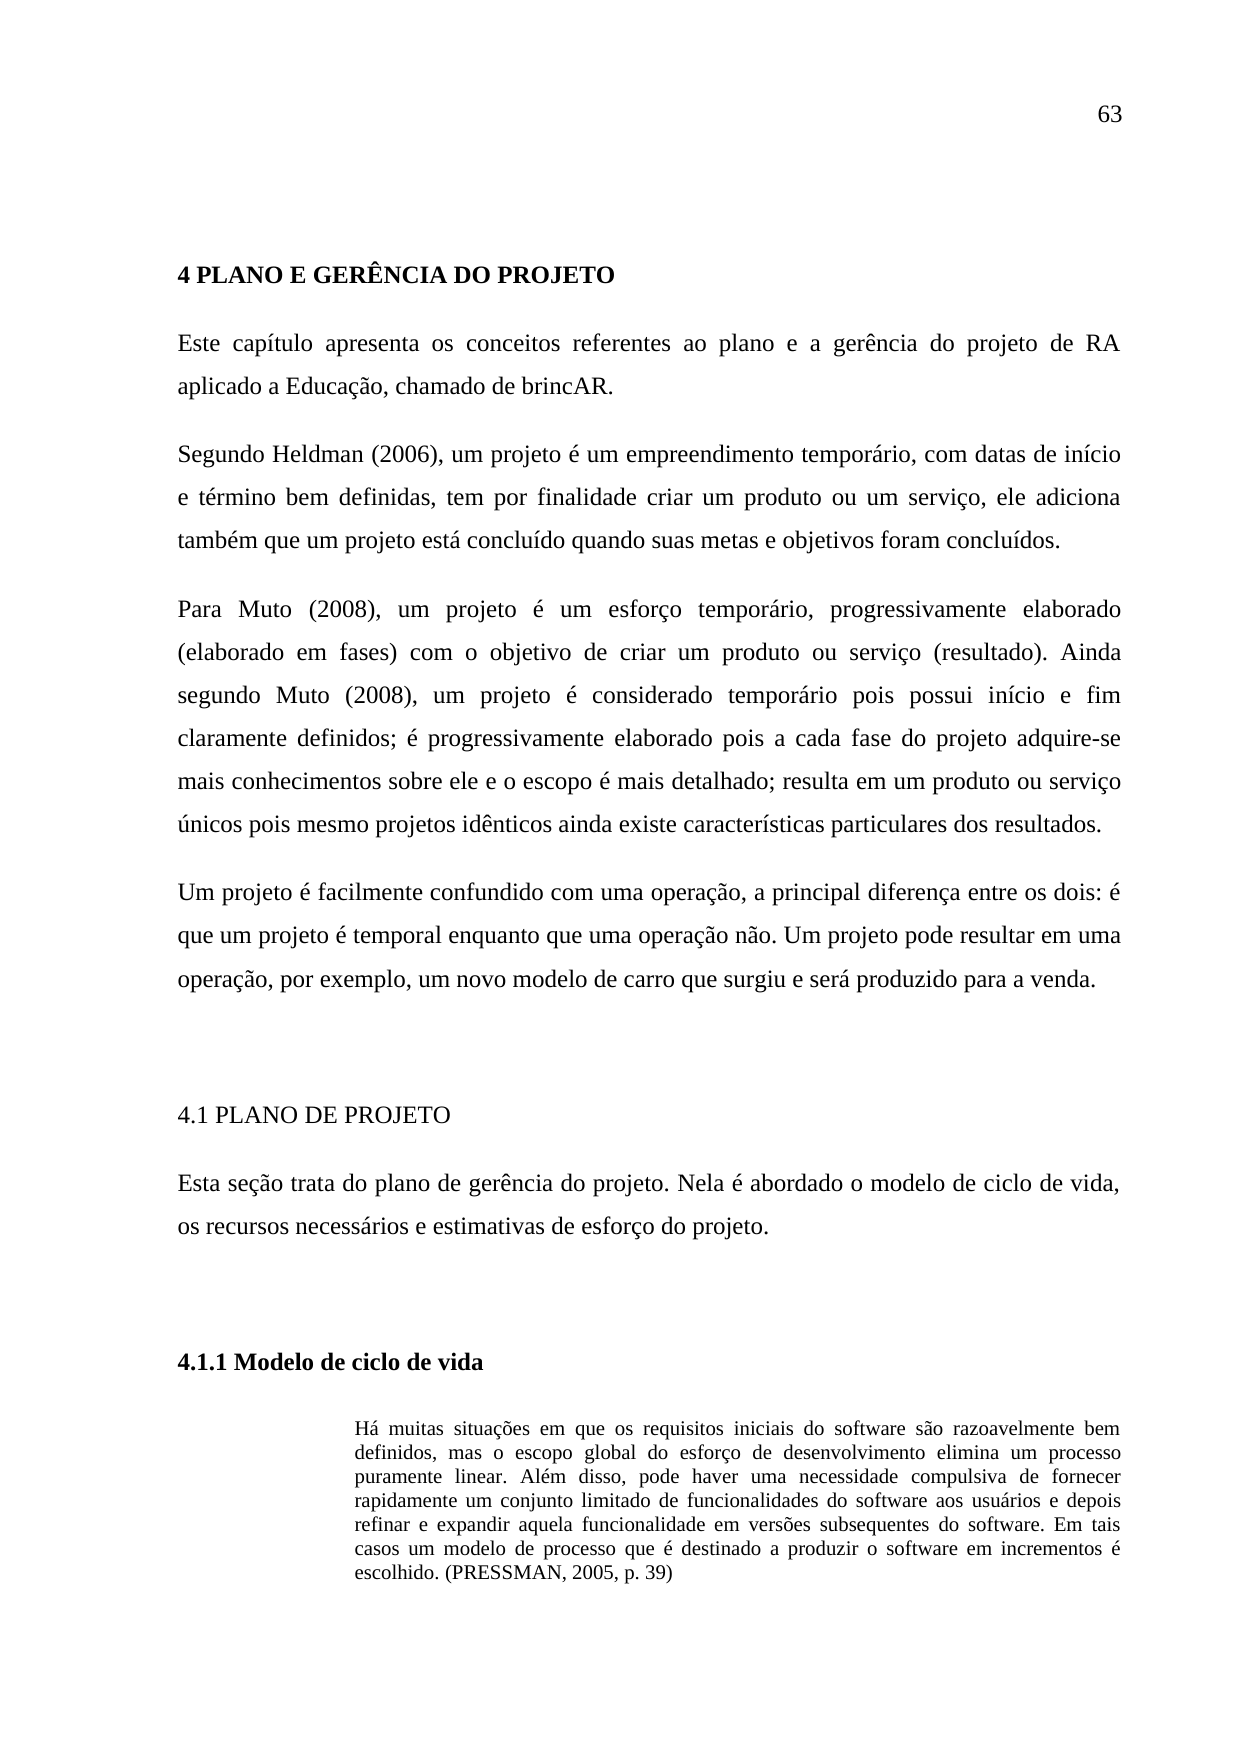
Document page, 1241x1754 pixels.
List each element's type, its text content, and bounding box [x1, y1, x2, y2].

text Este capítulo apresenta os conceitos referentes ao plano e a gerência do projeto de RA aplicado a Educação, chamado de brincAR. [177, 328, 1122, 400]
subtitle 4 PLANO E GERÊNCIA DO PROJETO [177, 260, 1122, 289]
text Esta seção trata do plano de gerência do projeto. Nela é abordado o modelo de ciclo de vida, os recursos necessários e estimativas de esforço do projeto. [177, 1168, 1122, 1240]
text Há muitas situações em que os requisitos iniciais do software são razoavelmente bem definidos, mas o escopo global do esforço de desenvolvimento elimina um processo puramente linear. Além disso, pode haver uma necessidade compulsiva de fornecer rapidamente um conjunto limitado de funcionalidades do software aos usuários e depois refinar e expandir aquela funcionalidade em versões subsequentes do software. Em tais casos um modelo de processo que é destinado a produzir o software em incrementos é escolhido. [354, 1416, 1122, 1584]
subtitle 4.1 PLANO DE PROJETO [177, 1100, 1122, 1129]
subtitle 4.1.1 Modelo de ciclo de vida [177, 1347, 1122, 1376]
text Um projeto é facilmente confundido com uma operação, a principal diferença entre os dois: é que um projeto é temporal enquanto que uma operação não. Um projeto pode resultar em uma operação, por exemplo, um novo modelo de carro que surgiu e será produzido para a venda. [177, 877, 1122, 992]
text Para Muto , um projeto é um esforço temporário, progressivamente elaborado (elaborado em fases) com o objetivo de criar um produto ou serviço (resultado). Ainda segundo Muto , um projeto é considerado temporário pois possui início e fim claramente definidos; é progressivamente elaborado pois a cada fase do projeto adquire-se mais conhecimentos sobre ele e o escopo é mais detalhado; resulta em um produto ou serviço únicos pois mesmo projetos idênticos ainda existe características particulares dos resultados. [177, 594, 1122, 838]
text Segundo Heldman , um projeto é um empreendimento temporário, com datas de início e término bem definidas, tem por finalidade criar um produto ou um serviço, ele adiciona também que um projeto está concluído quando suas metas e objetivos foram concluídos. [177, 439, 1122, 554]
